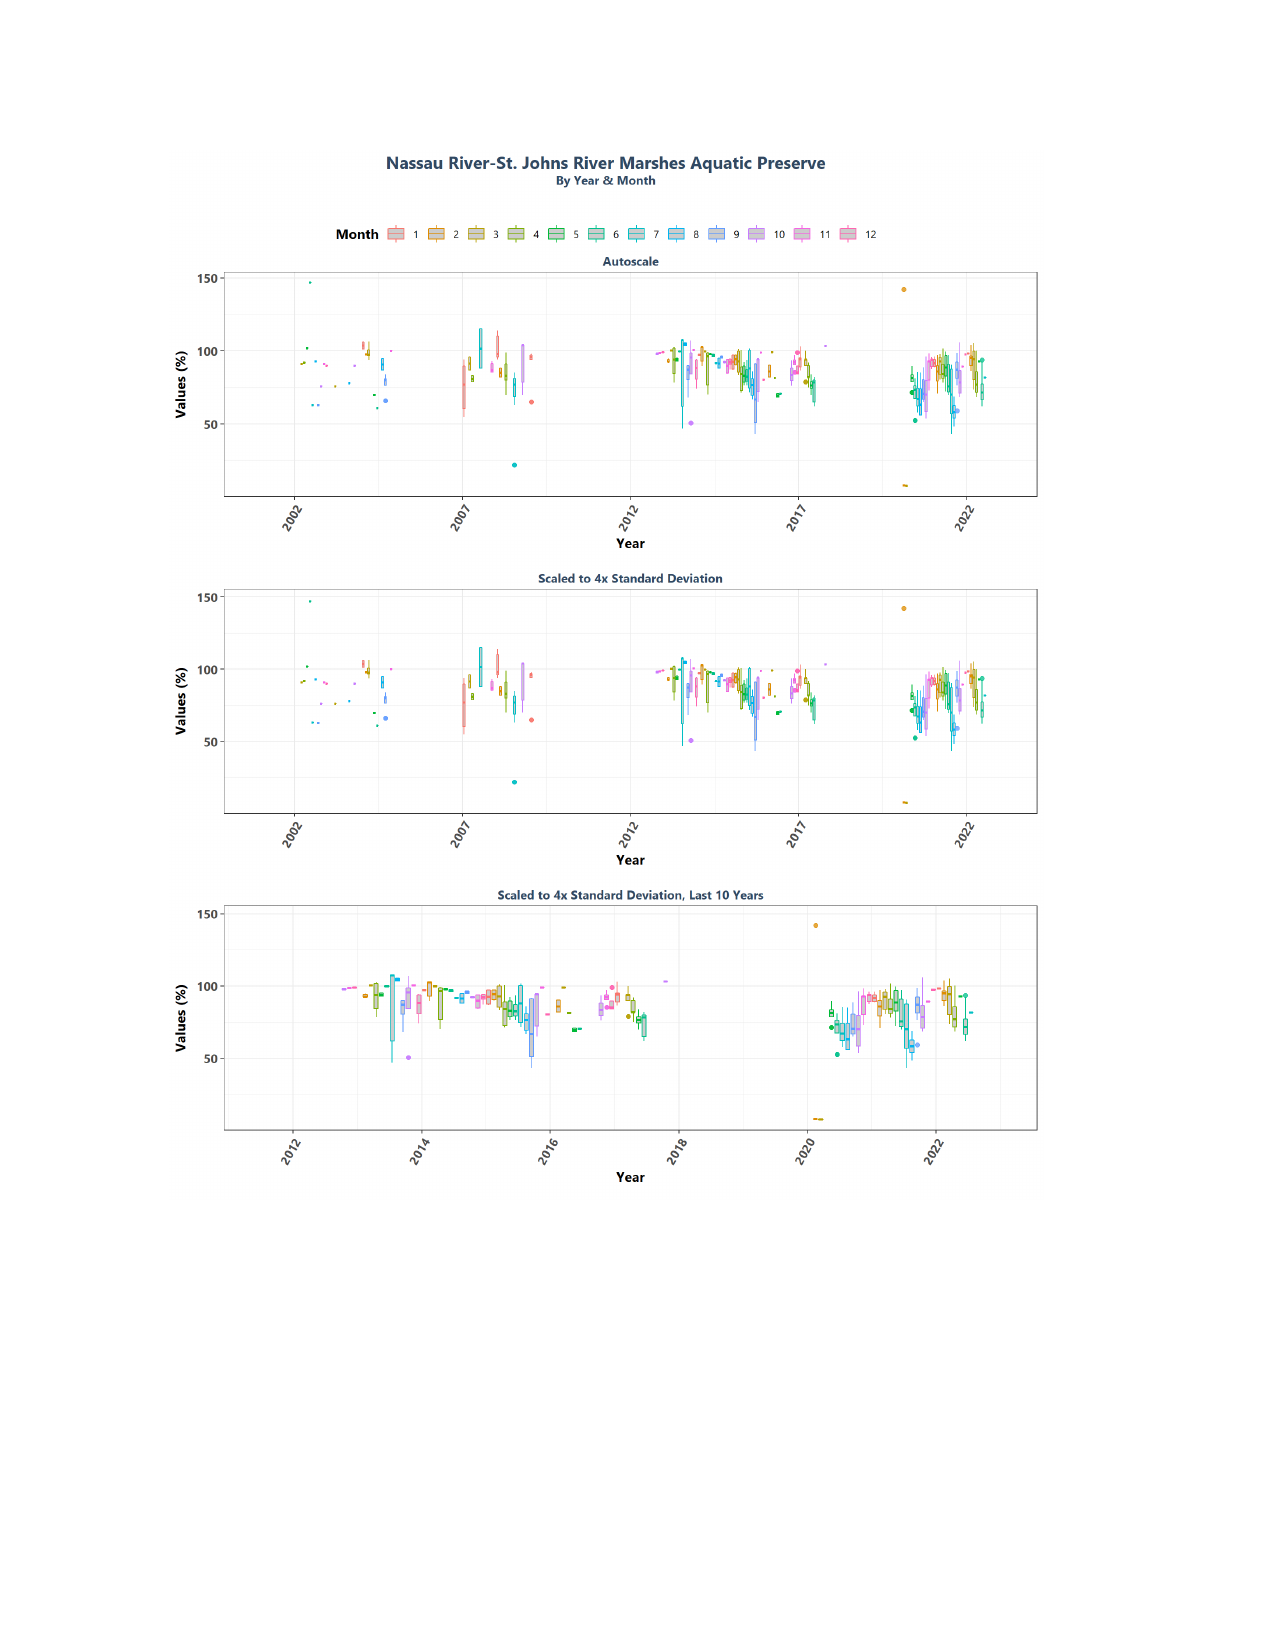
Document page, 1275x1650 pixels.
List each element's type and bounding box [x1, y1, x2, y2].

picture [168, 150, 1044, 1200]
